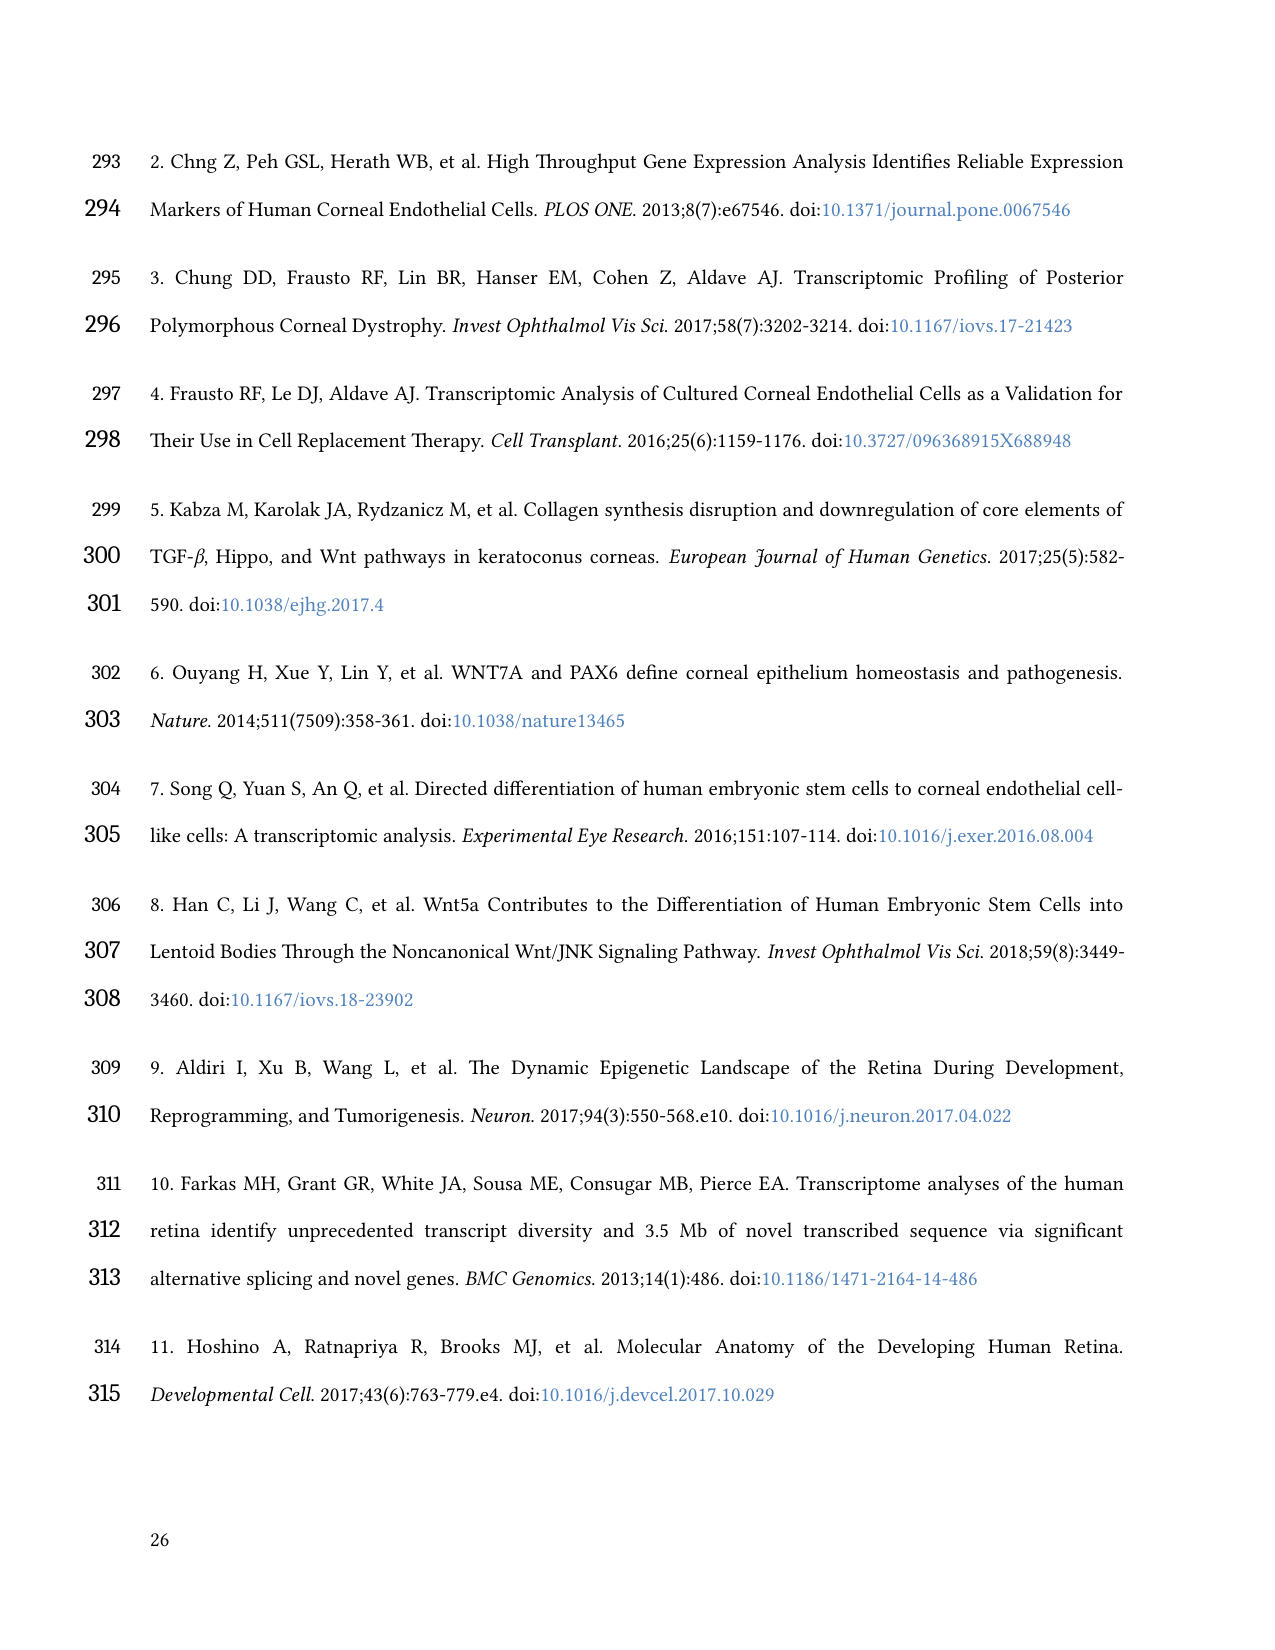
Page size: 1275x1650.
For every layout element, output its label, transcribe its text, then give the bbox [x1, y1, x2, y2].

text 10. Farkas MH, Grant GR, White JA, Sousa ME, Consugar MB, Pierce EA. Transcriptome analyses of the human retina identify unprecedented transcript diversity and 3.5 Mb of novel transcribed sequence via significant alternative splicing and novel genes. BMC Genomics. 2013;14(1):486. doi:10.1186/1471-2164-14-486 [150, 1172, 1125, 1290]
text 4. Frausto RF, Le DJ, Aldave AJ. Transcriptomic Analysis of Cultured Corneal Endothelial Cells as a Validation for Their Use in Cell Replacement Therapy. Cell Transplant. 2016;25(6):1159-1176. doi:10.3727/096368915X688948 [150, 382, 1125, 453]
text 2. Chng Z, Peh GSL, Herath WB, et al. High Throughput Gene Expression Analysis Identifies Reliable Expression Markers of Human Corneal Endothelial Cells. PLOS ONE. 2013;8(7):e67546. doi:10.1371/journal.pone.0067546 [150, 150, 1125, 221]
text 8. Han C, Li J, Wang C, et al. Wnt5a Contributes to the Differentiation of Human Embryonic Stem Cells into Lentoid Bodies Through the Noncanonical Wnt/JNK Signaling Pathway. Invest Ophthalmol Vis Sci. 2018;59(8):3449-3460. doi:10.1167/iovs.18-23902 [150, 892, 1125, 1011]
text 6. Ouyang H, Xue Y, Lin Y, et al. WNT7A and PAX6 define corneal epithelium homeostasis and pathogenesis. Nature. 2014;511(7509):358-361. doi:10.1038/nature13465 [150, 661, 1125, 732]
text 5. Kabza M, Karolak JA, Rydzanicz M, et al. Collagen synthesis disruption and downregulation of core elements of TGF-β, Hippo, and Wnt pathways in keratoconus corneas. European Journal of Human Genetics. 2017;25(5):582-590. doi:10.1038/ejhg.2017.4 [150, 497, 1125, 616]
text 11. Hoshino A, Ratnapriya R, Brooks MJ, et al. Molecular Anatomy of the Developing Human Retina. Developmental Cell. 2017;43(6):763-779.e4. doi:10.1016/j.devcel.2017.10.029 [150, 1335, 1125, 1406]
text 3. Chung DD, Frausto RF, Lin BR, Hanser EM, Cohen Z, Aldave AJ. Transcriptomic Profiling of Posterior Polymorphous Corneal Dystrophy. Invest Ophthalmol Vis Sci. 2017;58(7):3202-3214. doi:10.1167/iovs.17-21423 [150, 266, 1125, 337]
text 9. Aldiri I, Xu B, Wang L, et al. The Dynamic Epigenetic Landscape of the Retina During Development, Reprogramming, and Tumorigenesis. Neuron. 2017;94(3):550-568.e10. doi:10.1016/j.neuron.2017.04.022 [150, 1056, 1125, 1127]
text 7. Song Q, Yuan S, An Q, et al. Directed differentiation of human embryonic stem cells to corneal endothelial cell-like cells: A transcriptomic analysis. Experimental Eye Research. 2016;151:107-114. doi:10.1016/j.exer.2016.08.004 [150, 777, 1125, 848]
